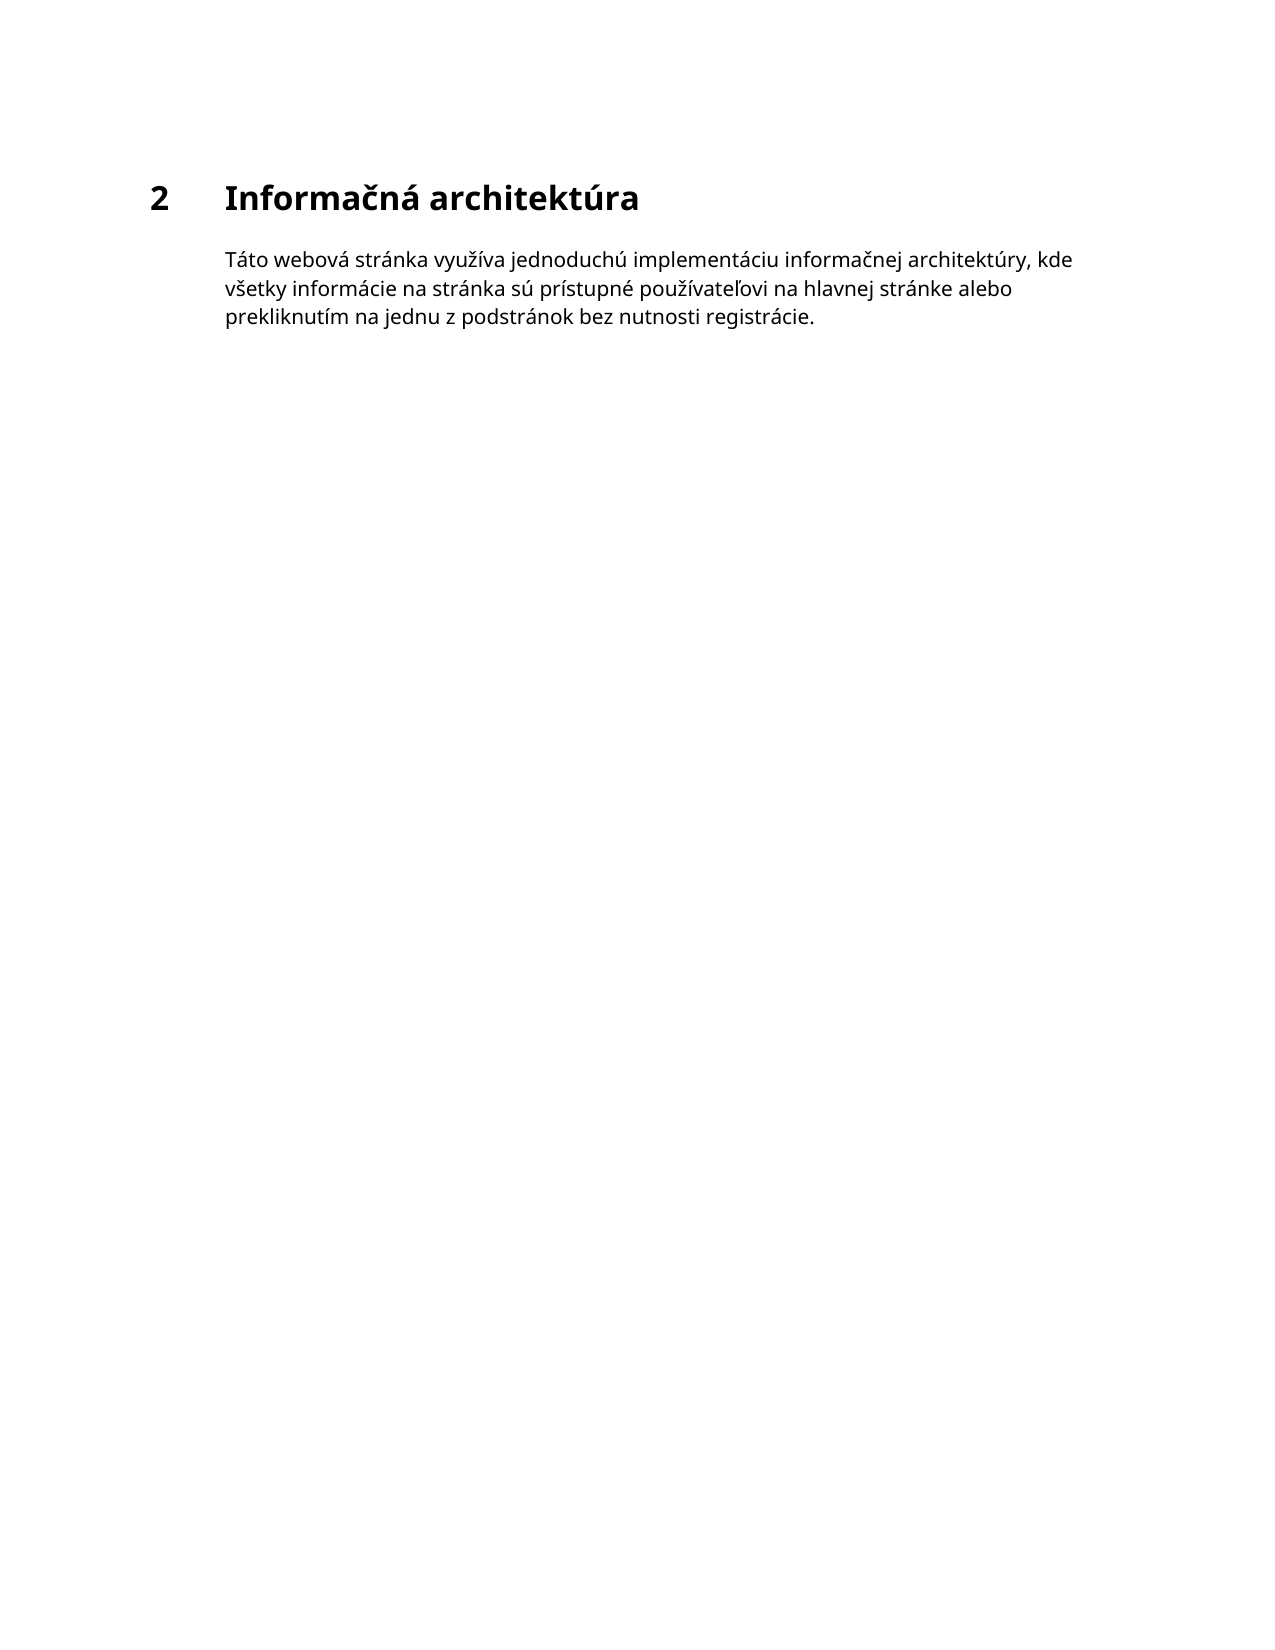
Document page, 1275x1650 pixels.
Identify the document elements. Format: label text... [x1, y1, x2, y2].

text Táto webová stránka využíva jednoduchú implementáciu informačnej architektúry, kde všetky informácie na stránka sú prístupné používateľovi na hlavnej stránke alebo prekliknutím na jednu z podstránok bez nutnosti registrácie. [225, 245, 1125, 331]
subtitle Informačná architektúra [150, 175, 1125, 220]
